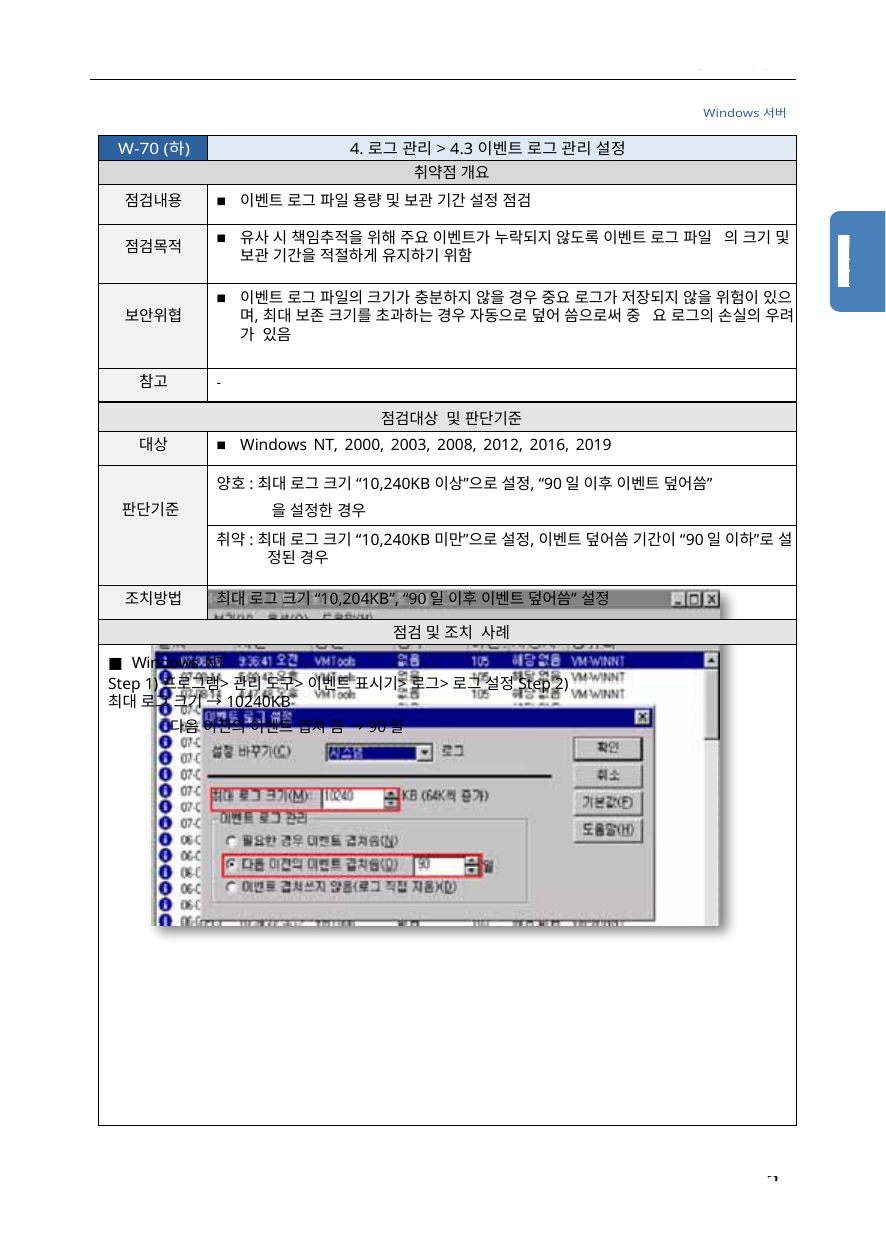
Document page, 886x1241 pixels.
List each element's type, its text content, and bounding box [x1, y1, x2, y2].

picture [208, 586, 738, 619]
picture [838, 235, 850, 287]
list Windows 서버 [649, 106, 787, 121]
picture [148, 645, 738, 943]
